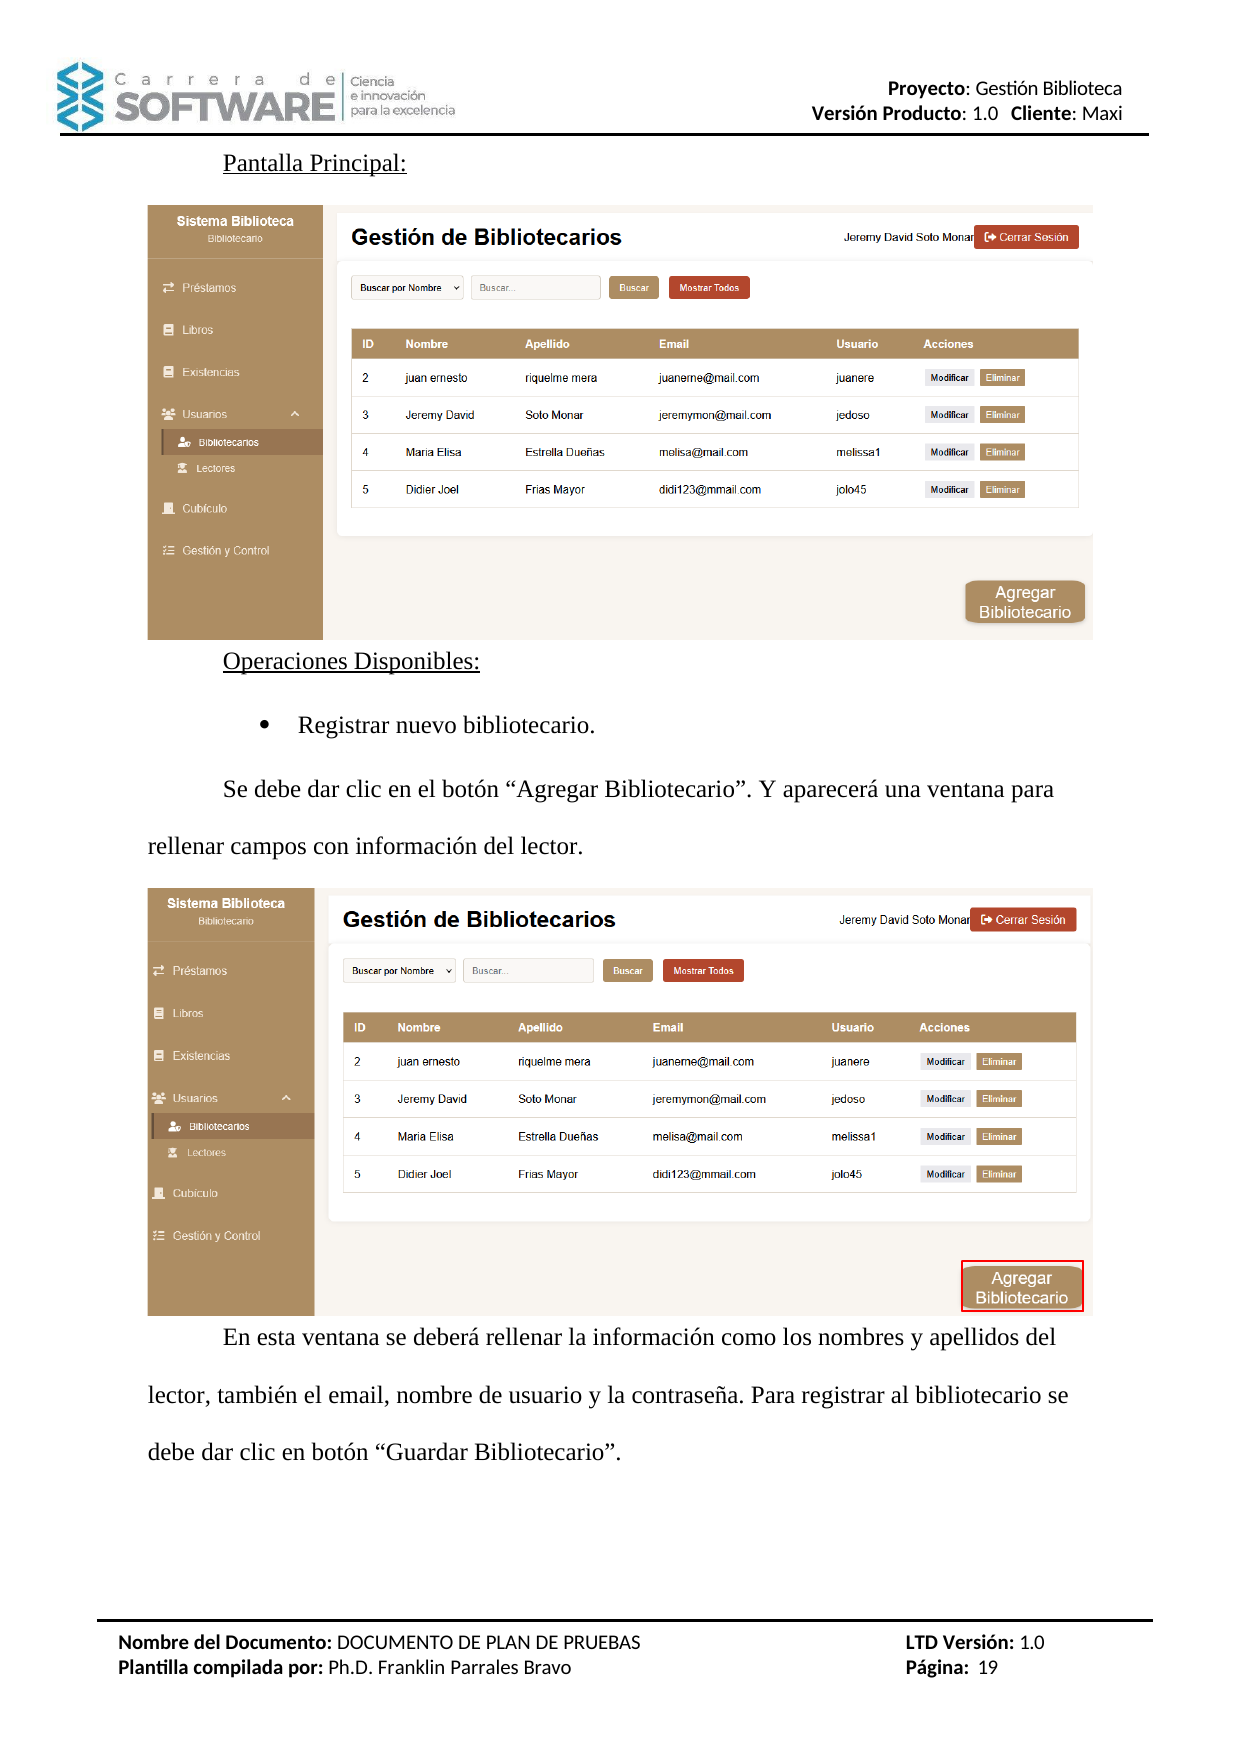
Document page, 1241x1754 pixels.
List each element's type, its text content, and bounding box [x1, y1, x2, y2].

list Operaciones Disponibles: [148, 646, 1050, 675]
list Se debe dar clic en el botón “Agregar Bibliotecario”. Y aparecerá una ventana para rellenar campos con información del lector. [148, 774, 1092, 860]
list Registrar nuevo bibliotecario. [260, 710, 1050, 739]
list Pantalla Principal: [148, 148, 1050, 176]
picture [147, 888, 1093, 1316]
picture [147, 205, 1093, 640]
list En esta ventana se deberá rellenar la información como los nombres y apellidos del lector, también el email, nombre de usuario y la contraseña. Para registrar al bibliotecario se debe dar clic en botón “Guardar Bibliotecario”. [148, 1322, 1092, 1466]
picture [46, 57, 456, 136]
